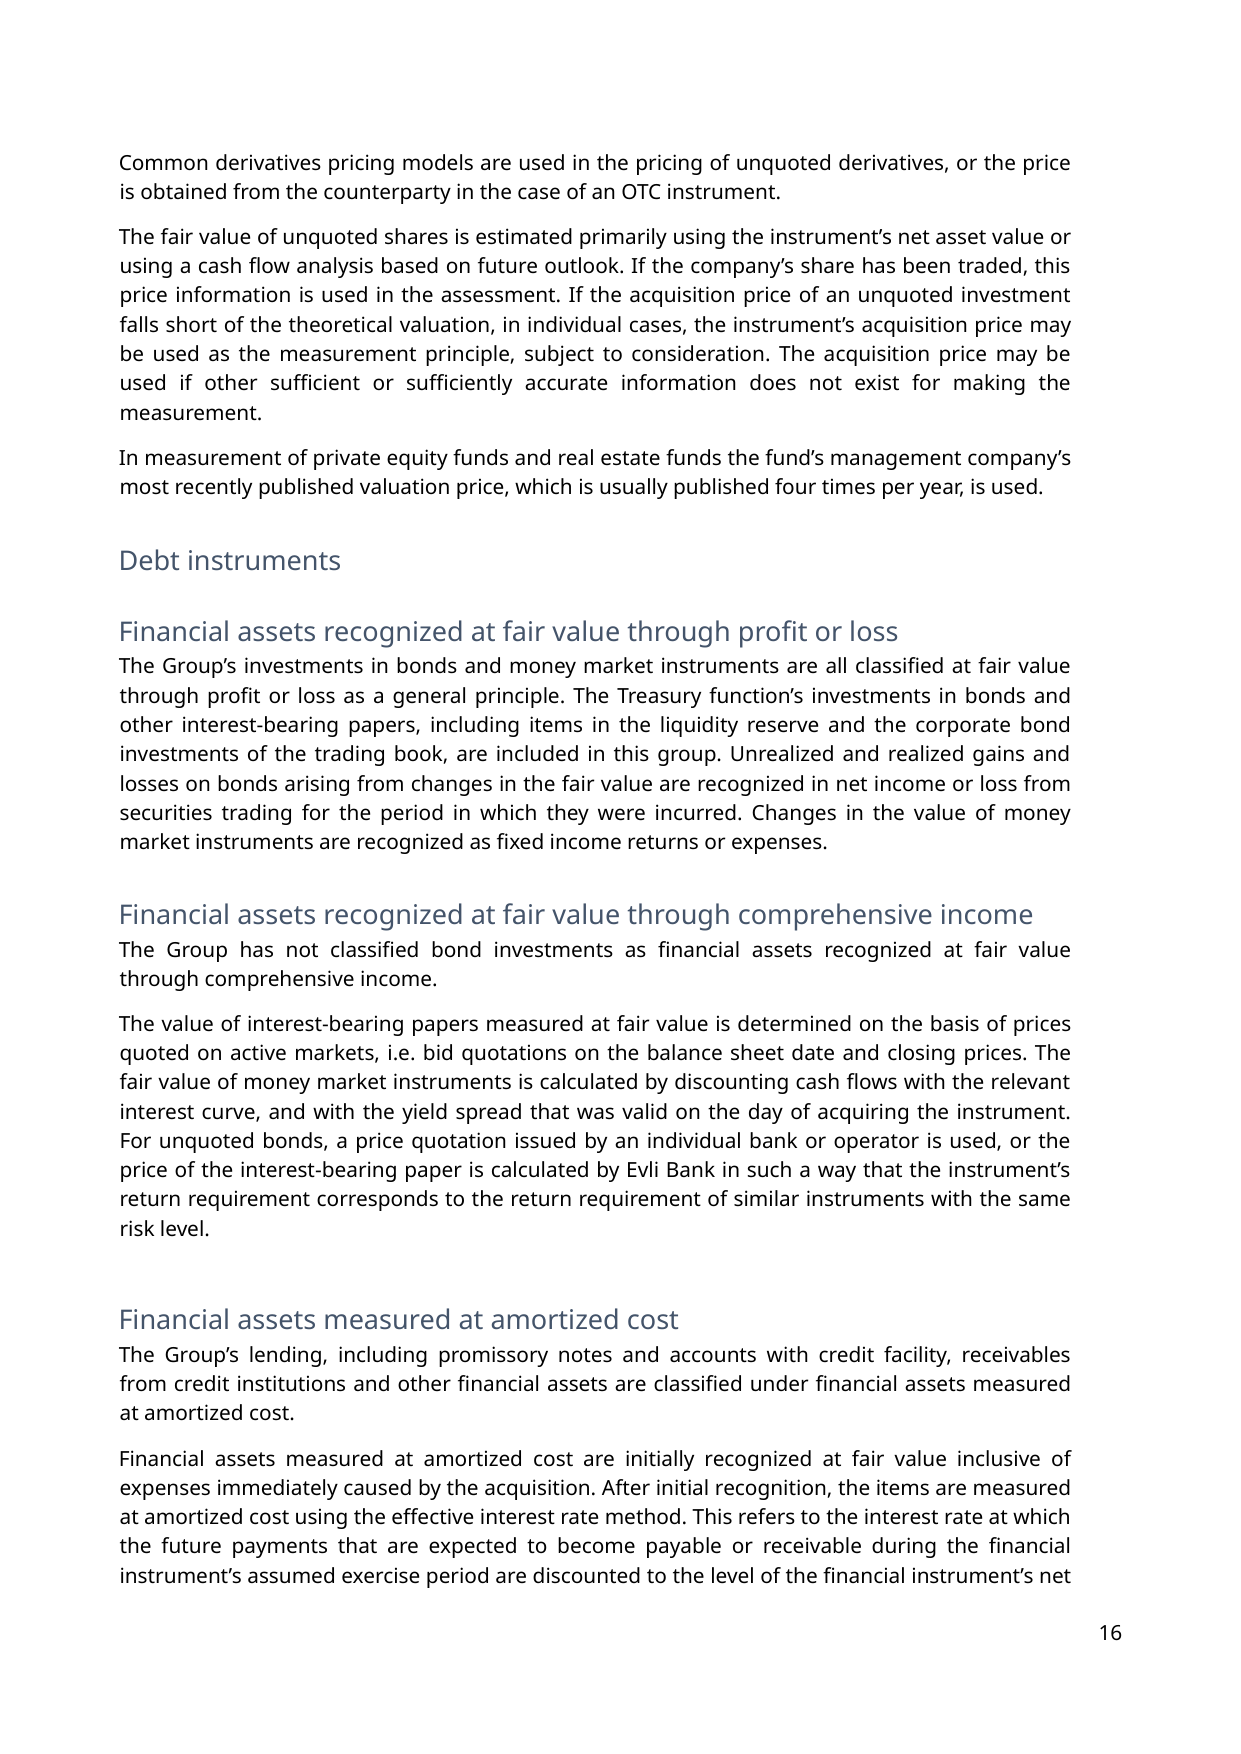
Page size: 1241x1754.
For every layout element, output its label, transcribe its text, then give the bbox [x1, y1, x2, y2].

text The Group’s investments in bonds and money market instruments are all classified at fair value through profit or loss as a general principle. The Treasury function’s investments in bonds and other interest-bearing papers, including items in the liquidity reserve and the corporate bond investments of the trading book, are included in this group. Unrealized and realized gains and losses on bonds arising from changes in the fair value are recognized in net income or loss from securities trading for the period in which they were incurred. Changes in the value of money market instruments are recognized as fixed income returns or expenses. [118, 652, 1072, 856]
text The fair value of unquoted shares is estimated primarily using the instrument’s net asset value or using a cash flow analysis based on future outlook. If the company’s share has been traded, this price information is used in the assessment. If the acquisition price of an unquoted investment falls short of the theoretical valuation, in individual cases, the instrument’s acquisition price may be used as the measurement principle, subject to consideration. The acquisition price may be used if other sufficient or sufficiently accurate information does not exist for making the measurement. [118, 222, 1072, 426]
text Common derivatives pricing models are used in the pricing of unquoted derivatives, or the price is obtained from the counterparty in the case of an OTC instrument. [118, 148, 1072, 205]
text The Group has not classified bond investments as financial assets recognized at fair value through comprehensive income. [118, 935, 1072, 992]
text The value of interest-bearing papers measured at fair value is determined on the basis of prices quoted on active markets, i.e. bid quotations on the balance sheet date and closing prices. The fair value of money market instruments is calculated by discounting cash flows with the relevant interest curve, and with the yield spread that was valid on the day of acquiring the instrument. For unquoted bonds, a price quotation issued by an individual bank or operator is used, or the price of the interest-bearing paper is calculated by Evli Bank in such a way that the instrument’s return requirement corresponds to the return requirement of similar instruments with the same risk level. [118, 1009, 1072, 1242]
text In measurement of private equity funds and real estate funds the fund’s management company’s most recently published valuation price, which is usually published four times per year, is used. [118, 443, 1072, 501]
subtitle Financial assets measured at amortized cost [118, 1301, 1121, 1338]
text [118, 1444, 1072, 1589]
text The Group’s lending, including promissory notes and accounts with credit facility, receivables from credit institutions and other financial assets are classified under financial assets measured at amortized cost. [118, 1340, 1072, 1427]
text Debt instruments [118, 541, 1121, 578]
subtitle Financial assets recognized at fair value through profit or loss [118, 612, 1121, 649]
subtitle Financial assets recognized at fair value through comprehensive income [118, 896, 1121, 932]
